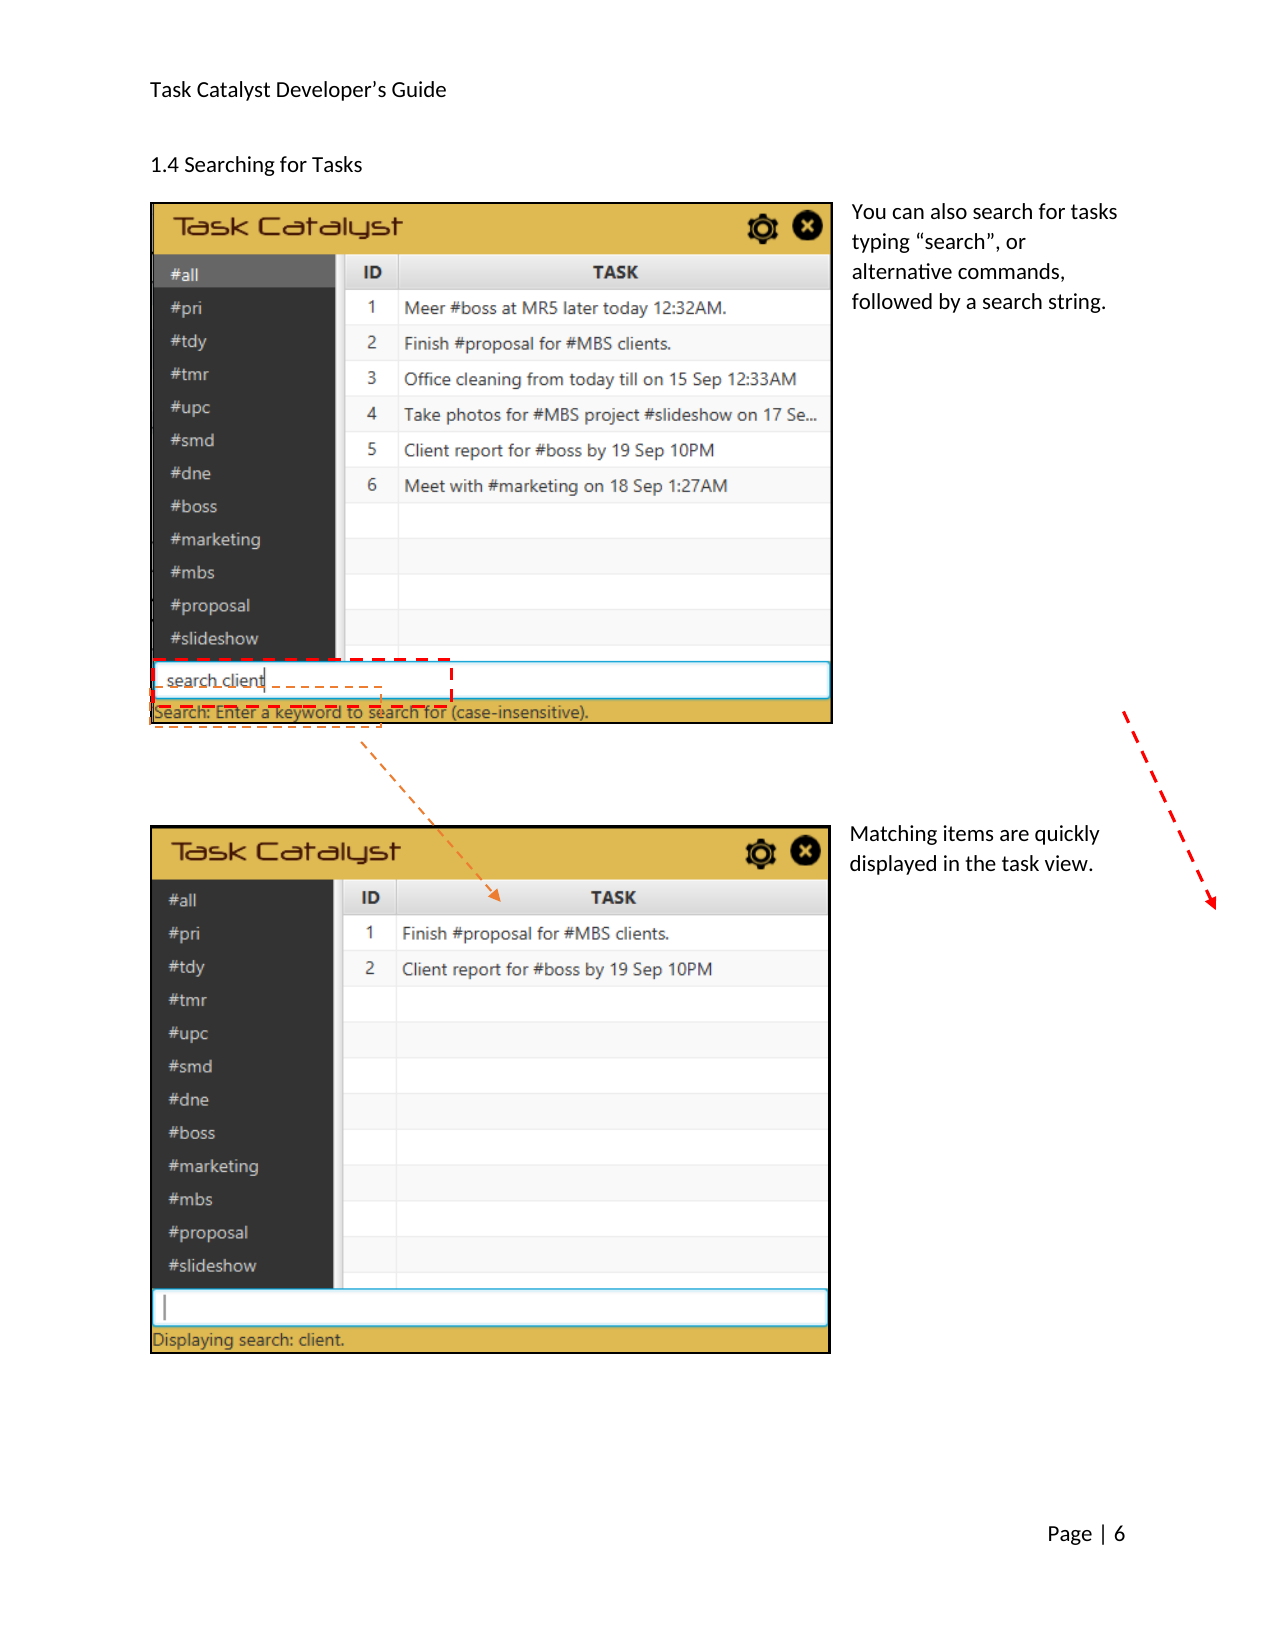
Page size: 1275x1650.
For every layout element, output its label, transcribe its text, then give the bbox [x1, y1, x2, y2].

picture [152, 698, 831, 722]
subtitle This will display the corresponding items with the hashtag. Notice that the selected hashtag is highlighted.1.4 Searching for Tasks [150, 150, 1125, 178]
text Matching items are quickly displayed in the task view. [431, 819, 1125, 878]
picture [152, 204, 831, 697]
text You can also search for tasks typing “search”, or alternative commands, followed by a search string. [150, 197, 1125, 316]
picture [152, 828, 828, 1352]
